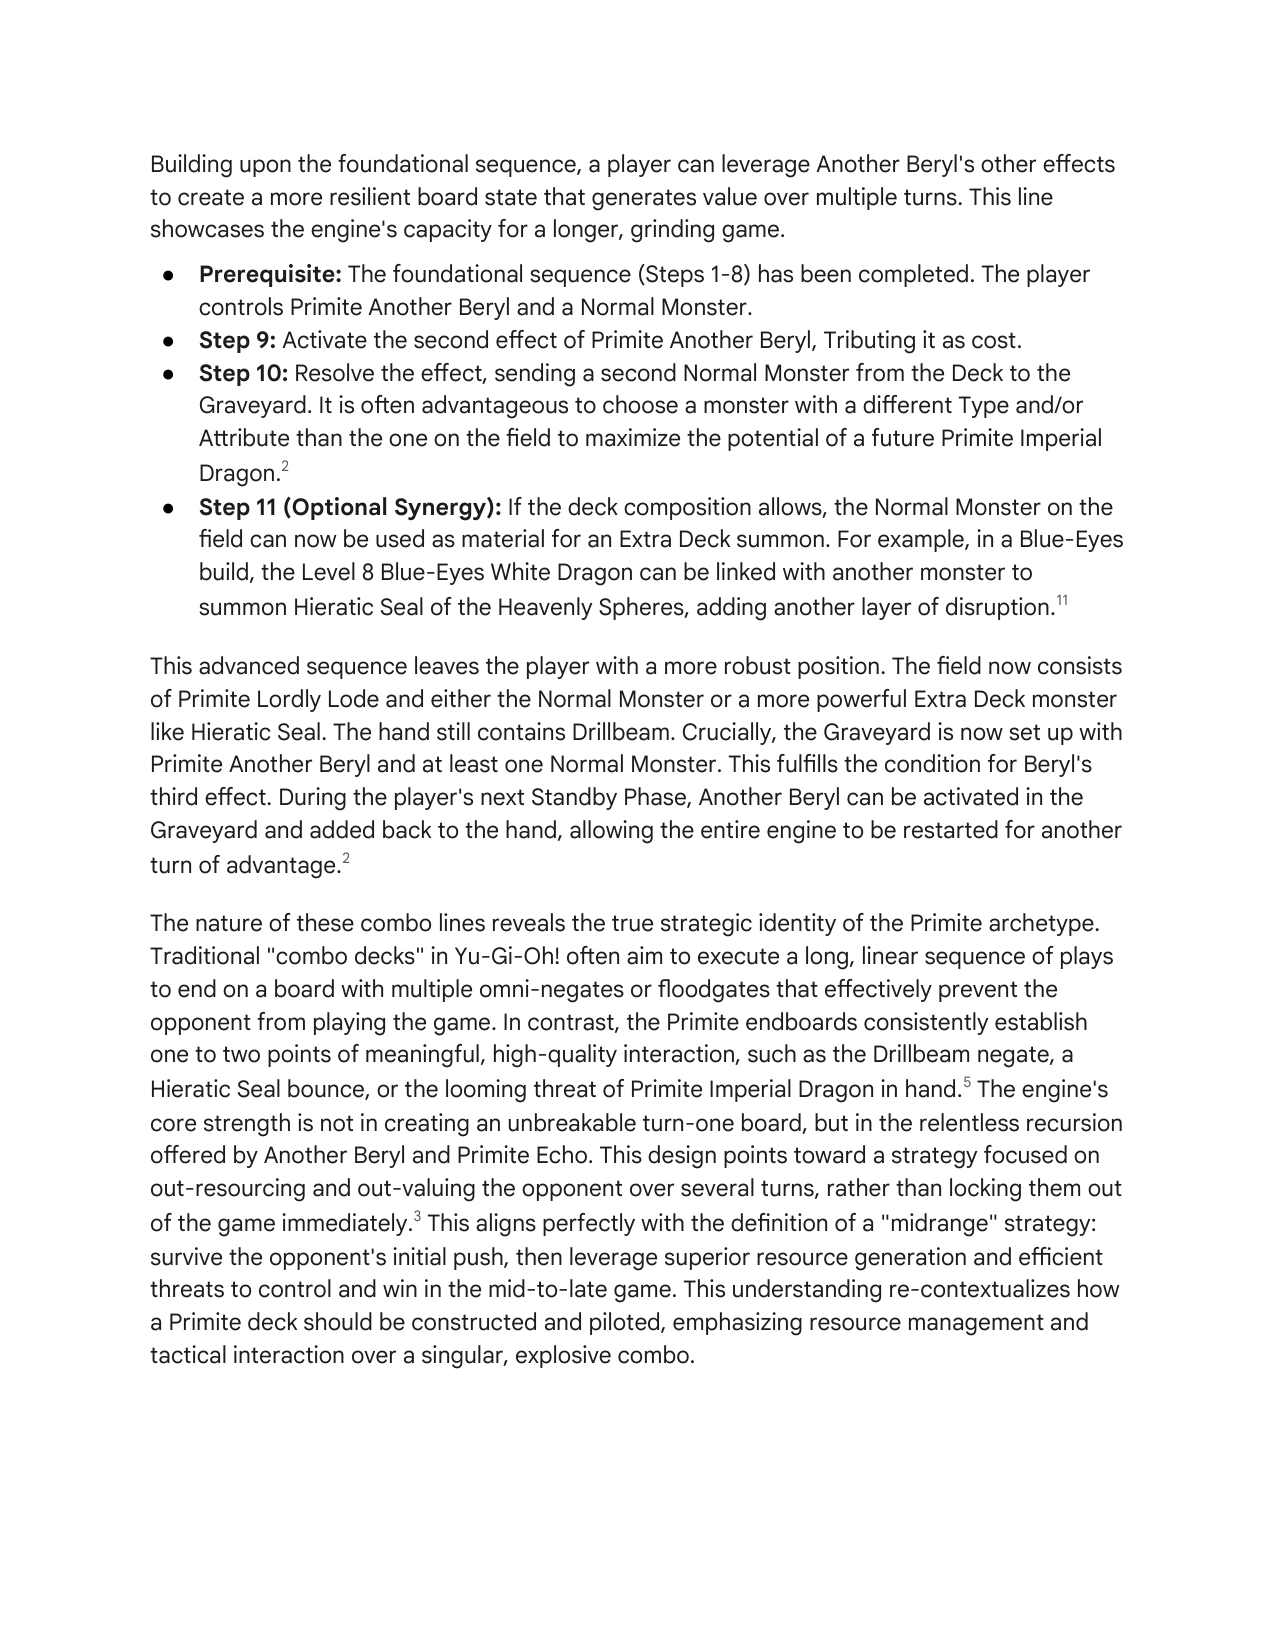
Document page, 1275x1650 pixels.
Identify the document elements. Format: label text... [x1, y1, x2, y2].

text Building upon the foundational sequence, a player can leverage Another Beryl's other effects to create a more resilient board state that generates value over multiple turns. This line showcases the engine's capacity for a longer, grinding game. [150, 150, 1125, 244]
list Step 9: Activate the second effect of Primite Another Beryl, Tributing it as cost. [161, 326, 1125, 355]
list Step 11 (Optional Synergy): If the deck composition allows, the Normal Monster on the field can now be used as material for an Extra Deck summon. For example, in a Blue-Eyes build, the Level 8 Blue-Eyes White Dragon can be linked with another monster to summon Hieratic Seal of the Heavenly Spheres, adding another layer of disruption.11 [161, 493, 1125, 623]
list Prerequisite: The foundational sequence (Steps 1-8) has been completed. The player controls Primite Another Beryl and a Normal Monster. [161, 261, 1125, 322]
list Step 10: Resolve the effect, sending a second Normal Monster from the Deck to the Graveyard. It is often advantageous to choose a monster with a different Type and/or Attribute than the one on the field to maximize the potential of a future Primite Imperial Dragon.2 [161, 359, 1125, 489]
text This advanced sequence leaves the player with a more robust position. The field now consists of Primite Lordly Lode and either the Normal Monster or a more powerful Extra Deck monster like Hieratic Seal. The hand still contains Drillbeam. Crucially, the Graveyard is now set up with Primite Another Beryl and at least one Normal Monster. This fulfills the condition for Beryl's third effect. During the player's next Standby Phase, Another Beryl can be activated in the Graveyard and added back to the hand, allowing the entire engine to be restarted for another turn of advantage.2 [150, 652, 1125, 880]
text The nature of these combo lines reveals the true strategic identity of the Primite archetype. Traditional "combo decks" in Yu-Gi-Oh! often aim to execute a long, linear sequence of plays to end on a board with multiple omni-negates or floodgates that effectively prevent the opponent from playing the game. In contrast, the Primite endboards consistently establish one to two points of meaningful, high-quality interaction, such as the Drillbeam negate, a Hieratic Seal bounce, or the looming threat of Primite Imperial Dragon in hand.5 The engine's core strength is not in creating an unbreakable turn-one board, but in the relentless recursion offered by Another Beryl and Primite Echo. This design points toward a strategy focused on out-resourcing and out-valuing the opponent over several turns, rather than locking them out of the game immediately.3 This aligns perfectly with the definition of a "midrange" strategy: survive the opponent's initial push, then leverage superior resource generation and efficient threats to control and win in the mid-to-late game. This understanding re-contextualizes how a Primite deck should be constructed and piloted, emphasizing resource management and tactical interaction over a singular, explosive combo. [150, 910, 1125, 1370]
